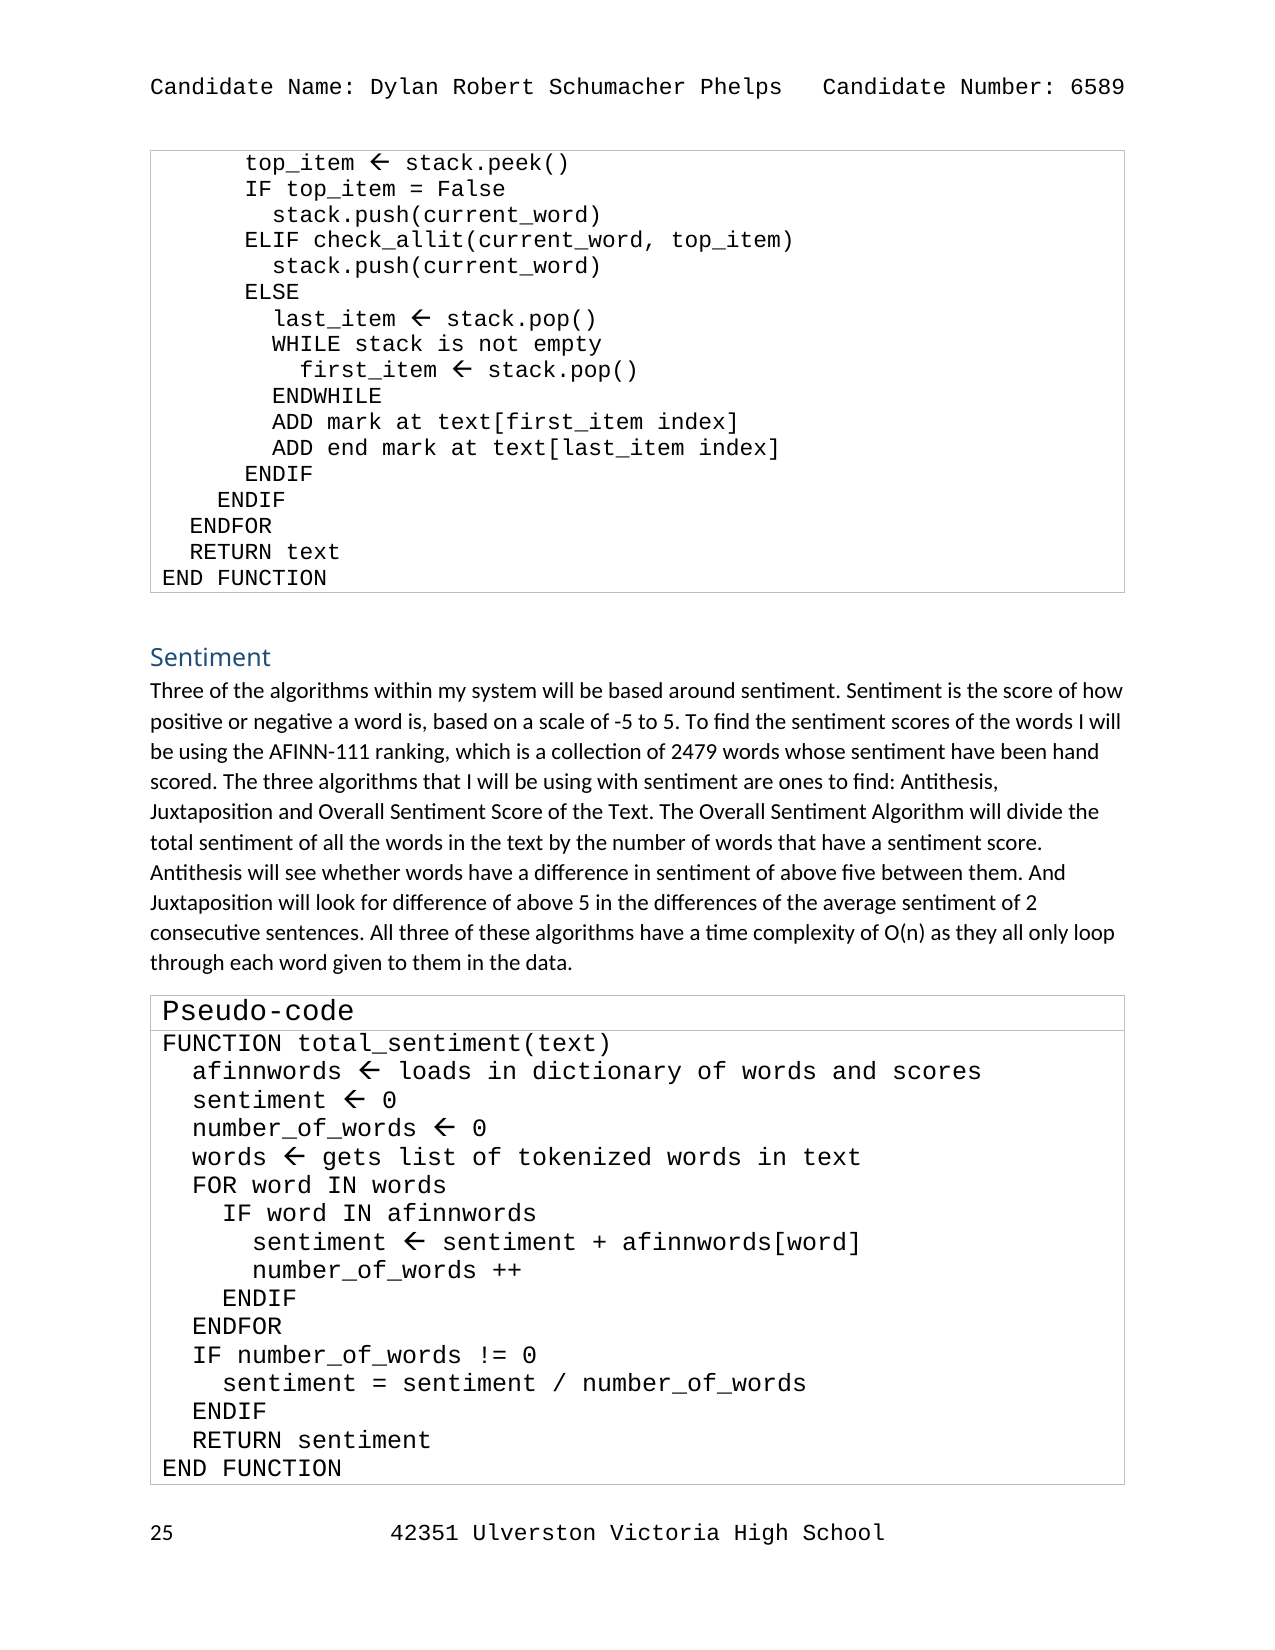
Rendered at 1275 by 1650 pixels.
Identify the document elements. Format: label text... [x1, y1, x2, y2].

table_header Pseudo-code [151, 996, 1124, 1029]
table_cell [151, 1031, 1124, 1484]
subtitle Sentiment [150, 640, 1125, 674]
text Three of the algorithms within my system will be based around sentiment. Sentiment is the score of how positive or negative a word is, based on a scale of -5 to 5. To find the sentiment scores of the words I will be using the AFINN-111 ranking, which is a collection of 2479 words whose sentiment have been hand scored. The three algorithms that I will be using with sentiment are ones to find: Antithesis, Juxtaposition and Overall Sentiment Score of the Text. The Overall Sentiment Algorithm will divide the total sentiment of all the words in the text by the number of words that have a sentiment score. Antithesis will see whether words have a difference in sentiment of above five between them. And Juxtaposition will look for difference of above 5 in the differences of the average sentiment of 2 consecutive sentences. All three of these algorithms have a time complexity of O(n) as they all only loop through each word given to them in the data. [150, 677, 1125, 977]
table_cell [151, 151, 1124, 592]
